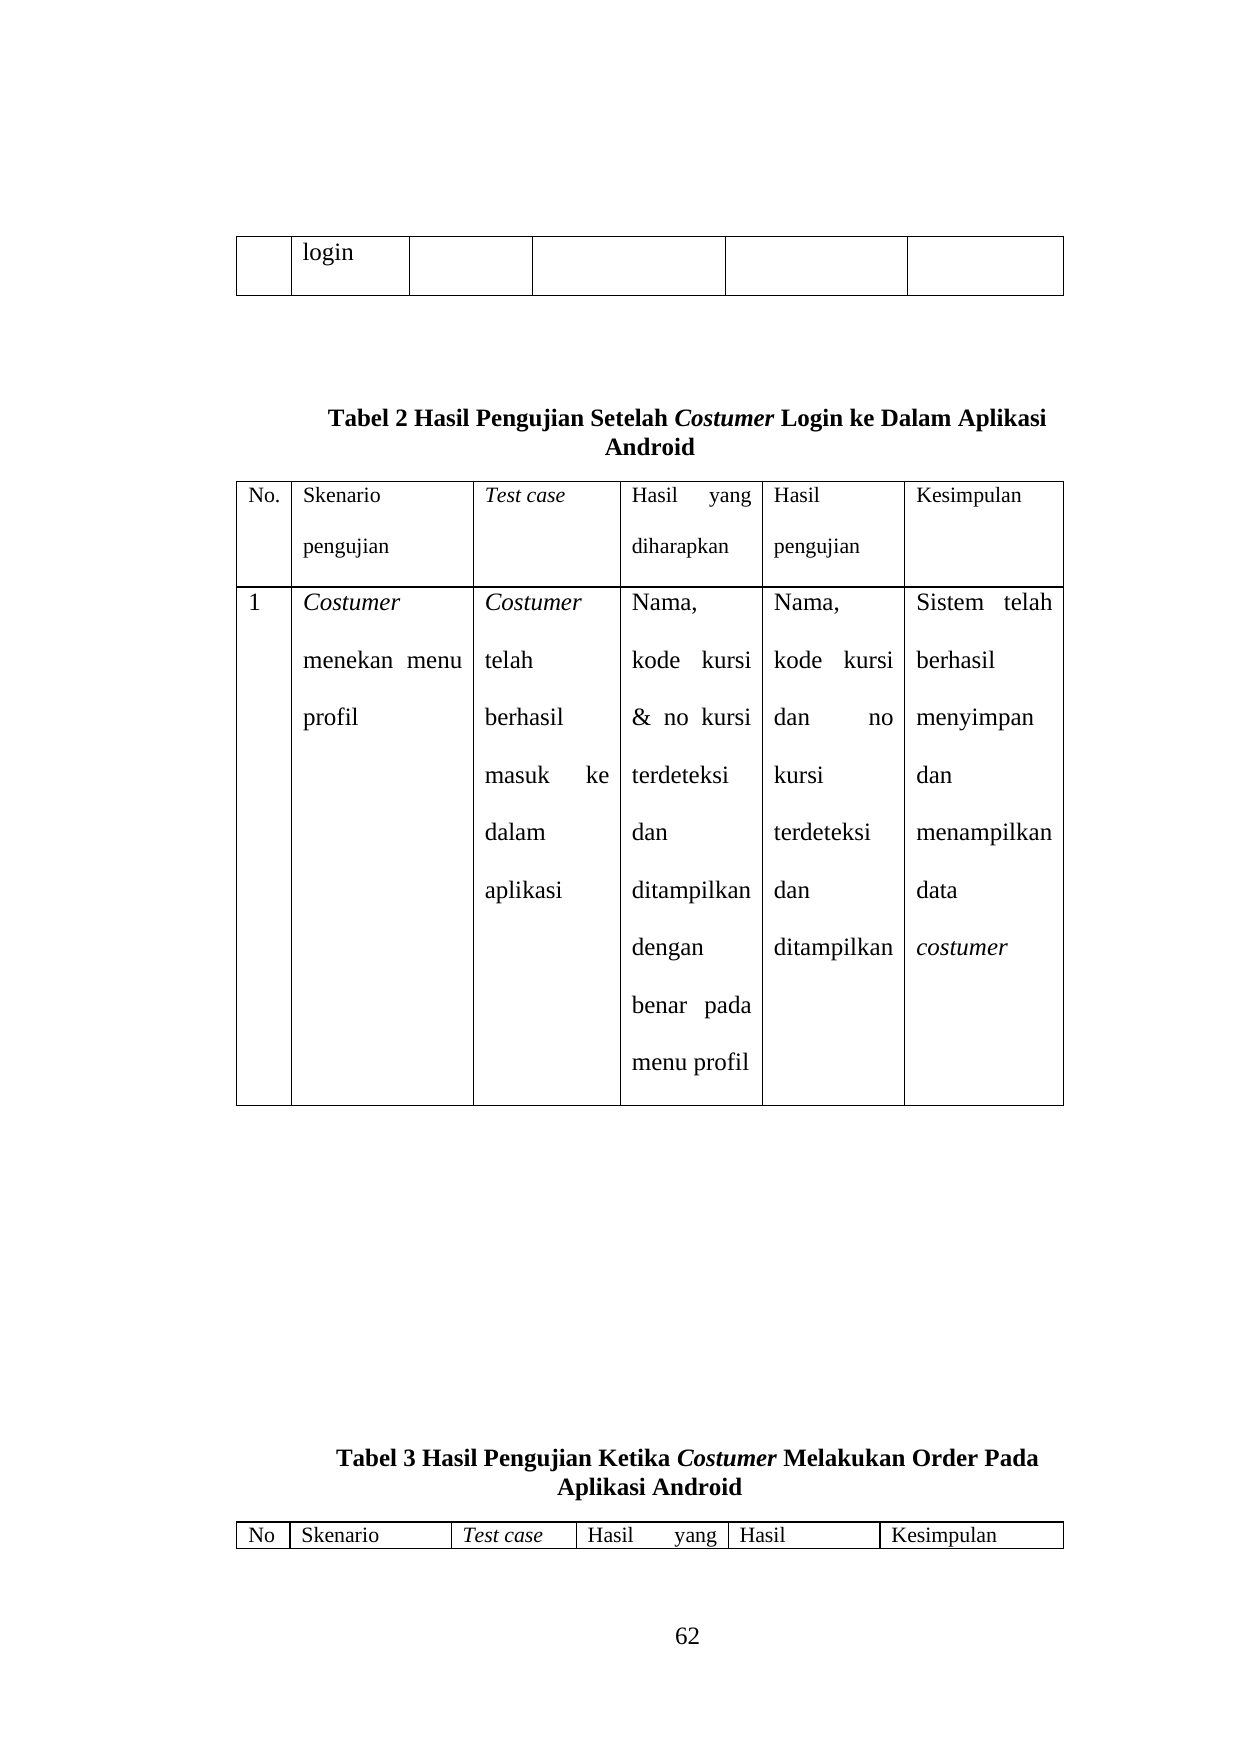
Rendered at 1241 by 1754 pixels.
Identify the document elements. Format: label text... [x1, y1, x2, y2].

table_header Hasil pengujian [729, 1523, 879, 1548]
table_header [577, 1523, 728, 1548]
table_header Kesimpulan [905, 482, 1063, 586]
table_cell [292, 237, 409, 295]
table_cell 5 [237, 237, 291, 295]
table_header Hasil pengujian [763, 482, 904, 586]
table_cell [726, 237, 907, 295]
table_cell 1 [237, 588, 291, 1105]
table_cell Nama, kode kursi dan no kursi terdeteksi dan ditampilkan [763, 588, 904, 1105]
table_header No. [237, 482, 291, 586]
table_header Hasil yang diharapkan [621, 482, 762, 586]
text Tabel 2 Hasil Pengujian Setelah Costumer Login ke Dalam Aplikasi Android [236, 403, 1063, 460]
table_cell Costumer telah berhasil masuk ke dalam aplikasi [474, 588, 620, 1105]
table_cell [533, 237, 725, 295]
table_header No. [237, 1523, 289, 1548]
table_cell Costumer menekan menu profil [292, 588, 473, 1105]
table_header Skenario pengujian [291, 1523, 451, 1548]
table_header Kesimpulan [881, 1523, 1063, 1548]
table_header Test case [452, 1523, 576, 1548]
text Tabel 3 Hasil Pengujian Ketika Costumer Melakukan Order Pada Aplikasi Android [236, 1443, 1063, 1501]
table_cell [410, 237, 532, 295]
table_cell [908, 237, 1063, 295]
table_header Skenario pengujian [292, 482, 473, 586]
table_header Test case [474, 482, 620, 586]
table_cell Sistem telah berhasil menyimpan dan menampilkan data costumer [905, 588, 1063, 1105]
table_cell Nama, kode kursi & no kursi terdeteksi dan ditampilkan dengan benar pada menu profil [621, 588, 762, 1105]
